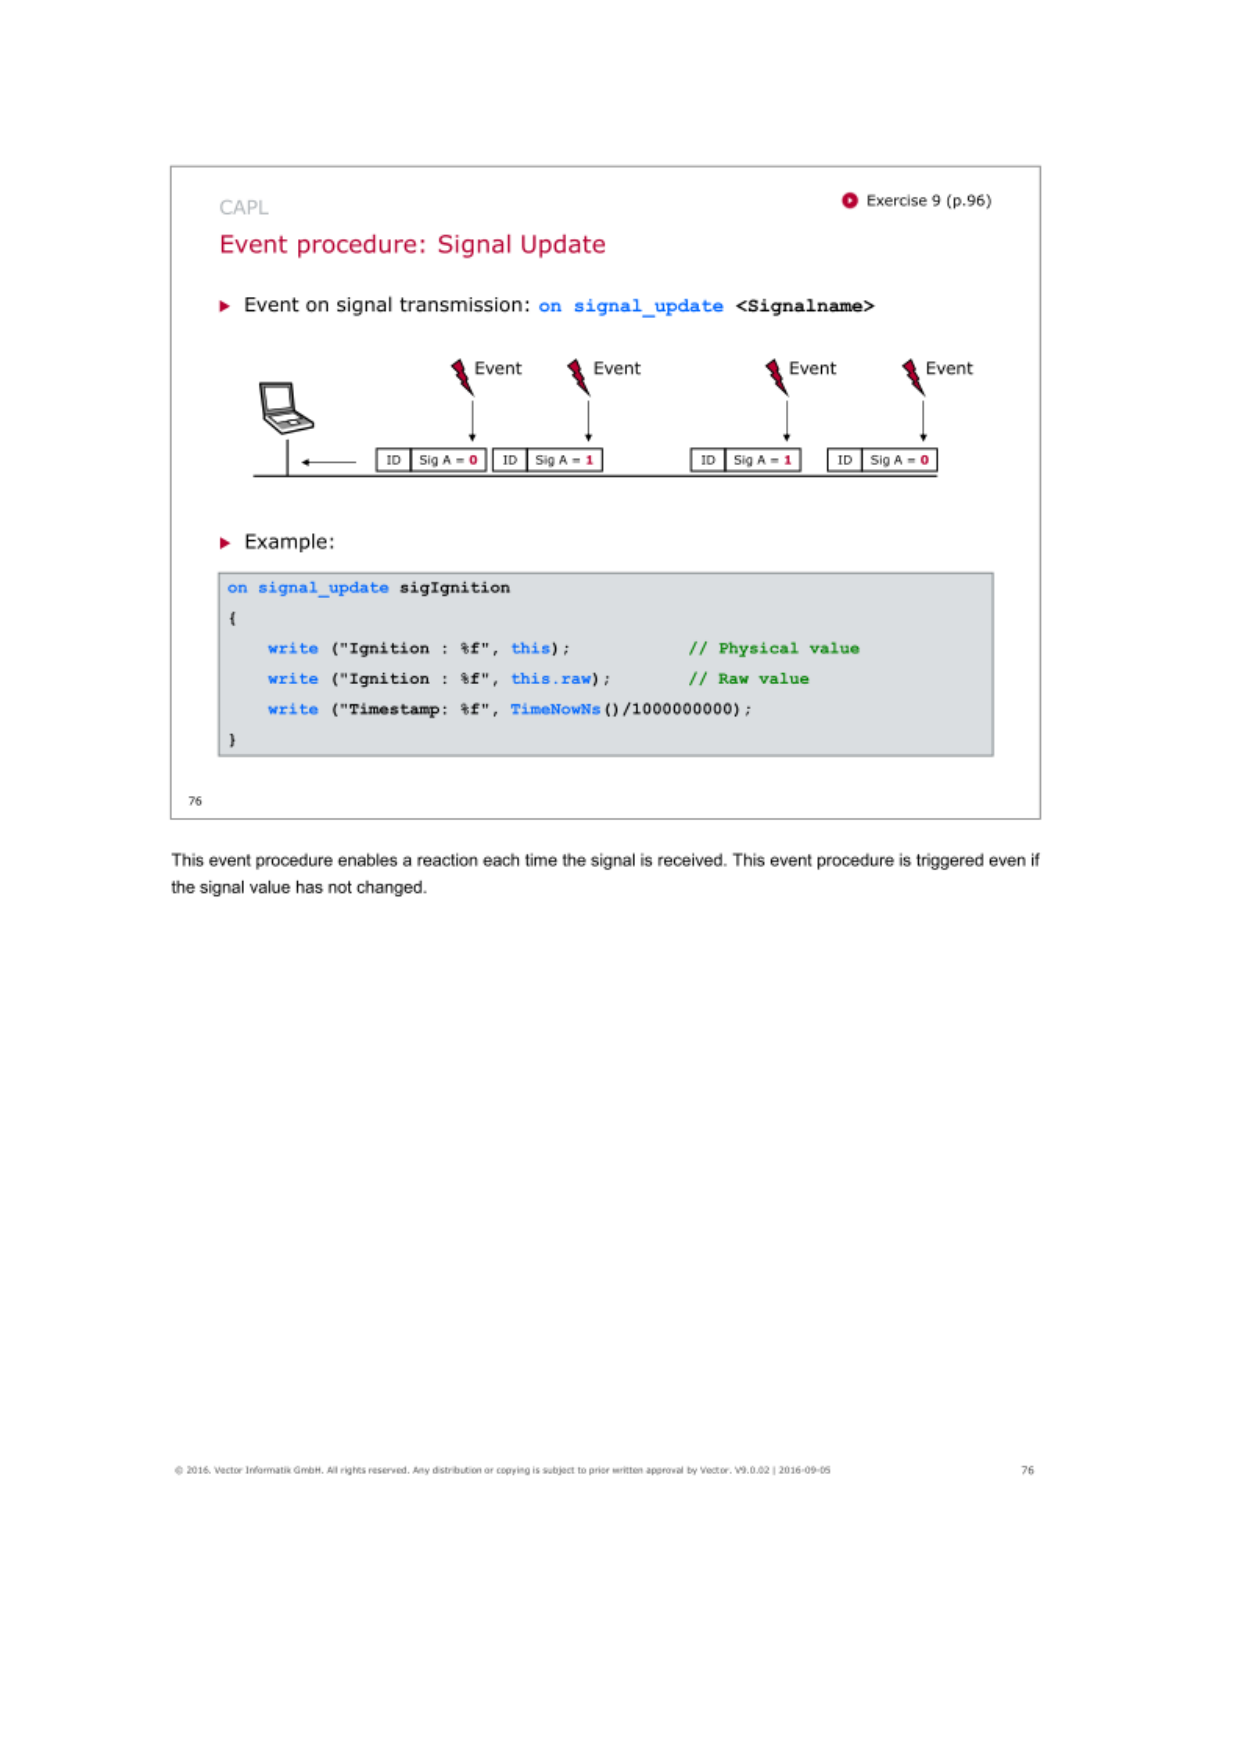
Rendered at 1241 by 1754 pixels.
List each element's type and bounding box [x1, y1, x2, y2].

picture [150, 150, 1065, 1488]
